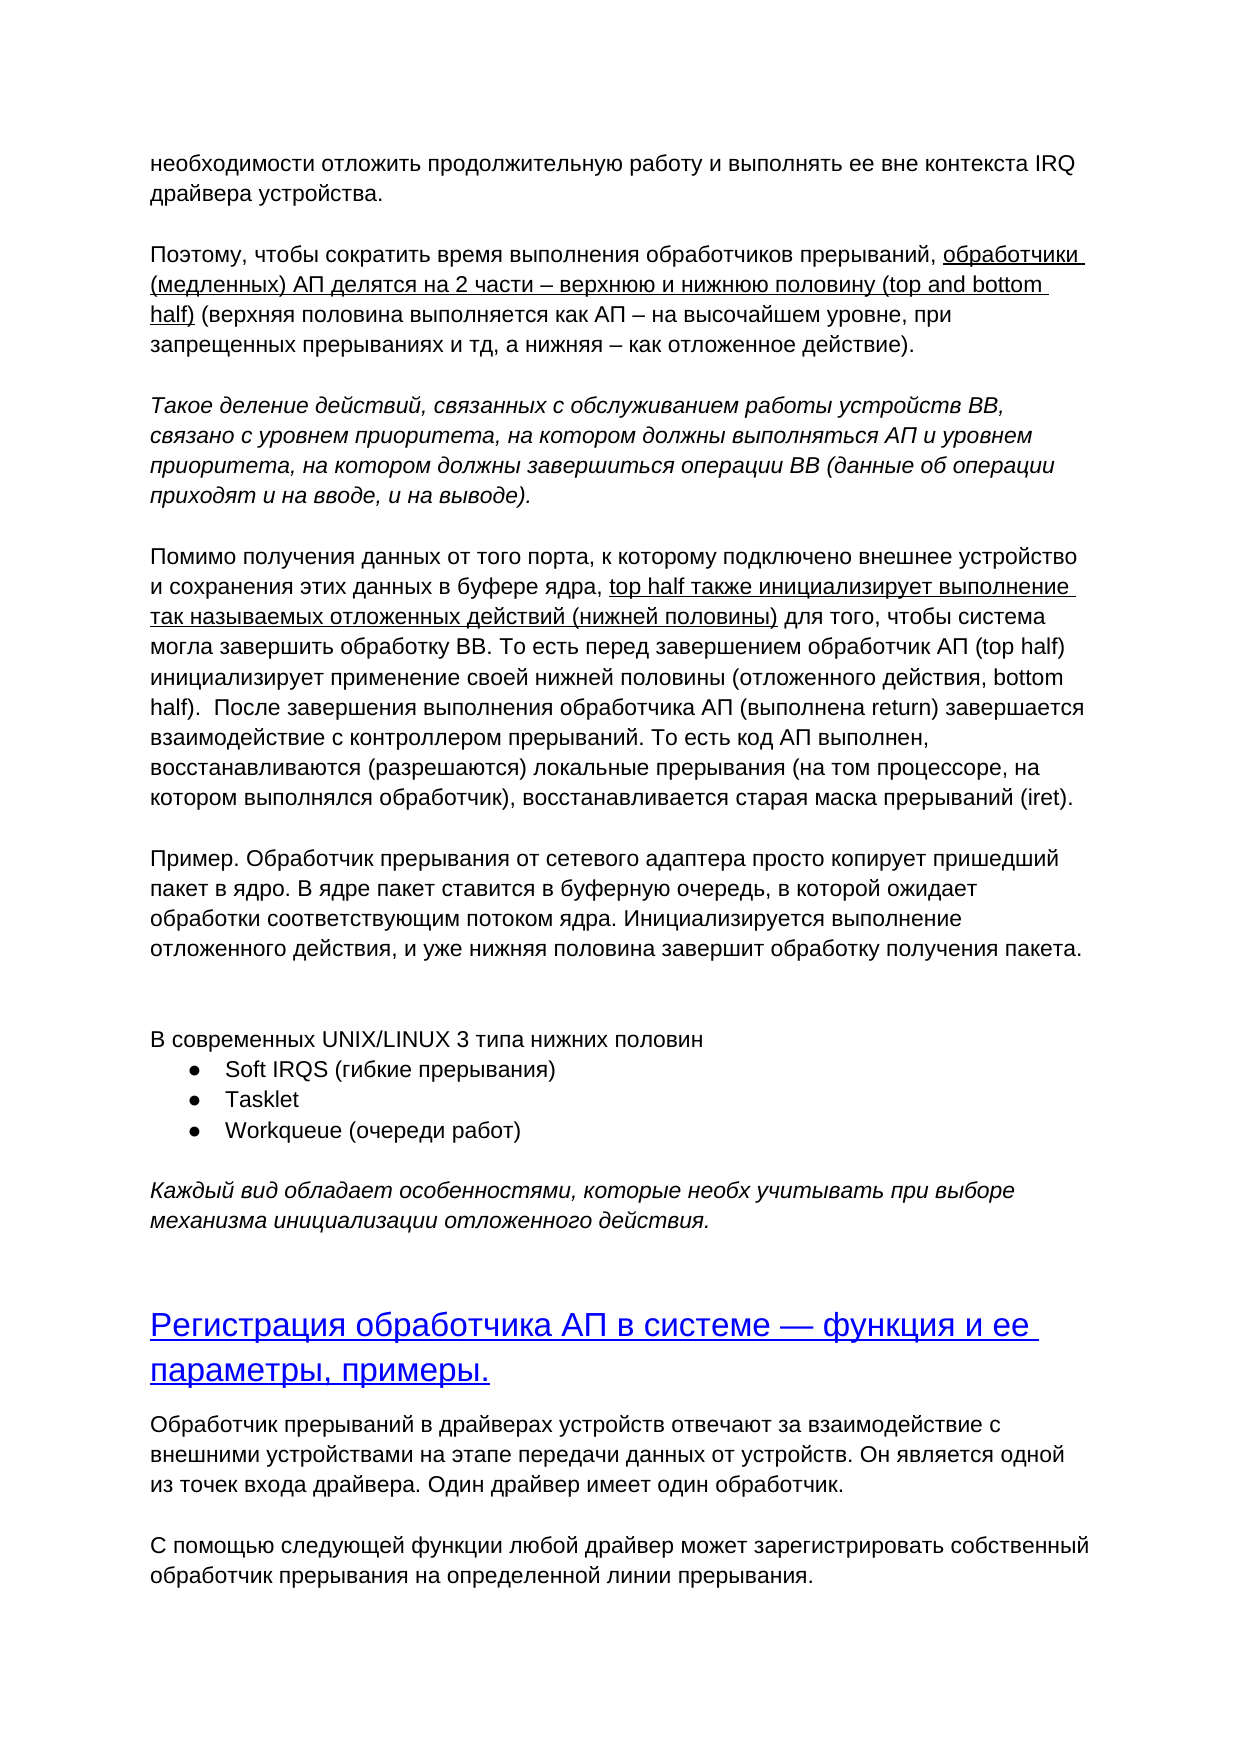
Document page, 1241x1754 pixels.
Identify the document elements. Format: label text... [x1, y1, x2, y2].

text Поэтому, чтобы сократить время выполнения обработчиков прерываний, обработчики (медленных) АП делятся на 2 части – верхнюю и нижнюю половину (top and bottom half) (верхняя половина выполняется как АП – на высочайшем уровне, при запрещенных прерываниях и тд, а нижняя – как отложенное действие). [150, 241, 1090, 358]
list Soft IRQS (гибкие прерывания) [187, 1056, 1090, 1083]
text Обработчик прерываний в драйверах устройств отвечают за взаимодействие с внешними устройствами на этапе передачи данных от устройств. Он является одной из точек входа драйвера. Один драйвер имеет один обработчик. [150, 1411, 1090, 1498]
text Такое деление действий, связанных с обслуживанием работы устройств ВВ, связано с уровнем приоритета, на котором должны выполняться АП и уровнем приоритета, на котором должны завершиться операции ВВ (данные об операции приходят и на вводе, и на выводе). [150, 392, 1090, 509]
text Пример. Обработчик прерывания от сетевого адаптера просто копирует пришедший пакет в ядро. В ядре пакет ставится в буферную очередь, в которой ожидает обработки соответствующим потоком ядра. Инициализируется выполнение отложенного действия, и уже нижняя половина завершит обработку получения пакета. [150, 845, 1090, 962]
text Помимо получения данных от того порта, к которому подключено внешнее устройство и сохранения этих данных в буфере ядра, top half также инициализирует выполнение так называемых отложенных действий (нижней половины) для того, чтобы система могла завершить обработку ВВ. То есть перед завершением обработчик АП (top half) инициализирует применение своей нижней половины (отложенного действия, bottom half). После завершения выполнения обработчика АП (выполнена return) завершается взаимодействие с контроллером прерываний. То есть код АП выполнен, восстанавливаются (разрешаются) локальные прерывания (на том процессоре, на котором выполнялся обработчик), восстанавливается старая маска прерываний (iret). [150, 543, 1090, 811]
subtitle Регистрация обработчика АП в системе — функция и ее параметры, примеры. [150, 1305, 1090, 1388]
text В современных UNIX/LINUX 3 типа нижних половин [150, 1026, 1090, 1052]
text С помощью следующей функции любой драйвер может зарегистрировать собственный обработчик прерывания на определенной линии прерывания. [150, 1532, 1090, 1588]
list Tasklet [187, 1086, 1090, 1113]
text Каждый вид обладает особенностями, которые необх учитывать при выборе механизма инициализации отложенного действия. [150, 1177, 1090, 1234]
list Workqueue (очереди работ) [187, 1117, 1090, 1143]
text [150, 150, 1090, 207]
